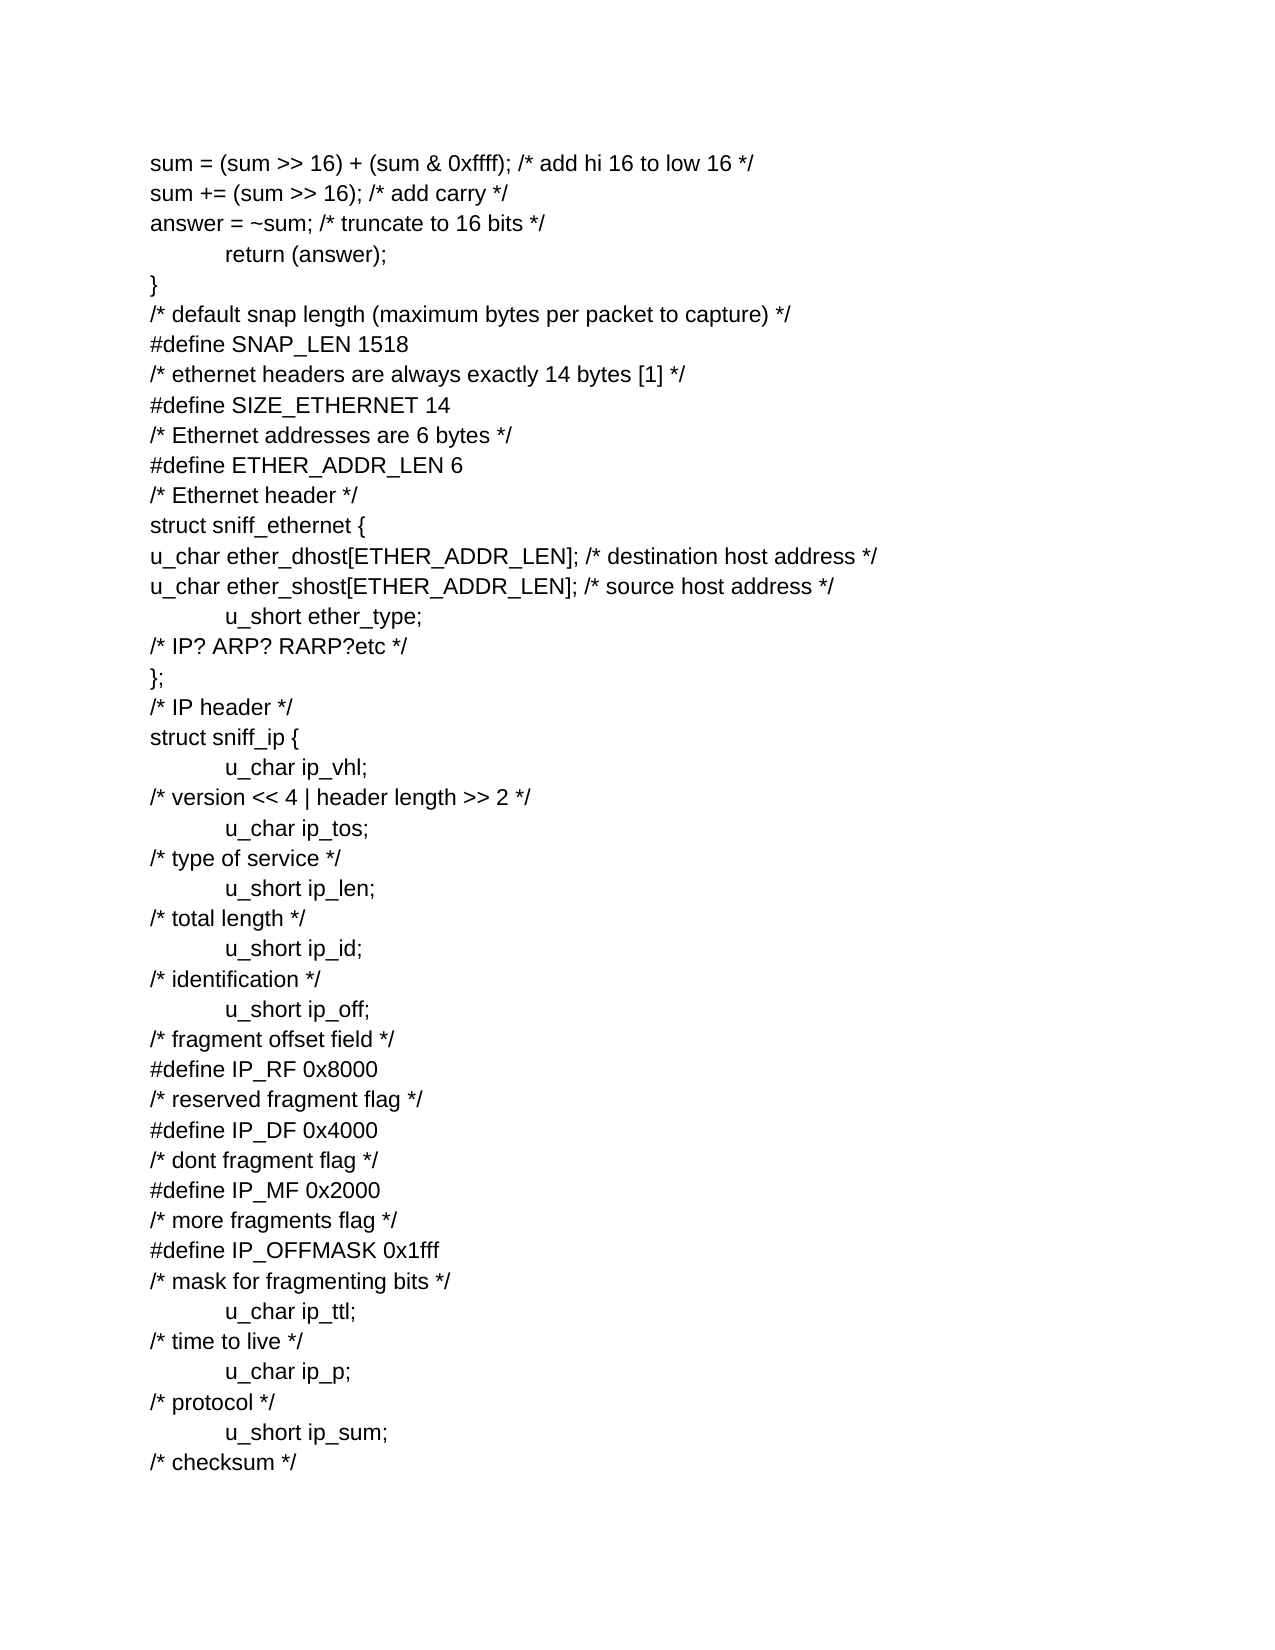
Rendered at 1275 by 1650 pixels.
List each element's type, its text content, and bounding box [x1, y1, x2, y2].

text }; [150, 663, 1125, 690]
text /* reserved fragment flag */ [150, 1086, 1125, 1113]
text return (answer); [150, 241, 1125, 267]
text /* version << 4 | header length >> 2 */ [150, 784, 1125, 811]
text u_char ether_dhost[ETHER_ADDR_LEN]; /* destination host address */ [150, 543, 1125, 569]
text /* IP? ARP? RARP?etc */ [150, 633, 1125, 660]
text sum += (sum >> 16); /* add carry */ [150, 180, 1125, 207]
text u_char ip_tos; [150, 814, 1125, 841]
text u_char ip_p; [150, 1358, 1125, 1385]
text /* Ethernet addresses are 6 bytes */ [150, 422, 1125, 448]
text #define IP_MF 0x2000 [150, 1177, 1125, 1203]
text sum = (sum >> 16) + (sum & 0xffff); /* add hi 16 to low 16 */ [150, 150, 1125, 176]
text struct sniff_ip { [150, 724, 1125, 750]
text /* ethernet headers are always exactly 14 bytes [1] */ [150, 361, 1125, 388]
text #define SNAP_LEN 1518 [150, 331, 1125, 358]
text /* type of service */ [150, 845, 1125, 871]
text #define IP_DF 0x4000 [150, 1117, 1125, 1143]
text struct sniff_ethernet { [150, 512, 1125, 539]
text u_short ether_type; [150, 603, 1125, 629]
text #define IP_RF 0x8000 [150, 1056, 1125, 1083]
text /* time to live */ [150, 1328, 1125, 1354]
text #define ETHER_ADDR_LEN 6 [150, 452, 1125, 478]
text u_short ip_sum; [150, 1419, 1125, 1445]
text u_char ip_vhl; [150, 754, 1125, 781]
text u_short ip_off; [150, 996, 1125, 1022]
text /* dont fragment flag */ [150, 1147, 1125, 1173]
text /* IP header */ [150, 694, 1125, 720]
text u_short ip_len; [150, 875, 1125, 901]
text /* more fragments flag */ [150, 1207, 1125, 1234]
text u_short ip_id; [150, 935, 1125, 962]
text } [150, 271, 1125, 297]
text /* protocol */ [150, 1388, 1125, 1415]
text answer = ~sum; /* truncate to 16 bits */ [150, 210, 1125, 237]
text /* total length */ [150, 905, 1125, 932]
text #define IP_OFFMASK 0x1fff [150, 1237, 1125, 1264]
text /* mask for fragmenting bits */ [150, 1268, 1125, 1294]
text #define SIZE_ETHERNET 14 [150, 392, 1125, 418]
text /* Ethernet header */ [150, 482, 1125, 509]
text u_char ip_ttl; [150, 1298, 1125, 1324]
text /* identification */ [150, 966, 1125, 992]
text u_char ether_shost[ETHER_ADDR_LEN]; /* source host address */ [150, 573, 1125, 599]
text /* checksum */ [150, 1449, 1125, 1475]
text /* default snap length (maximum bytes per packet to capture) */ [150, 301, 1125, 327]
text /* fragment offset field */ [150, 1026, 1125, 1052]
